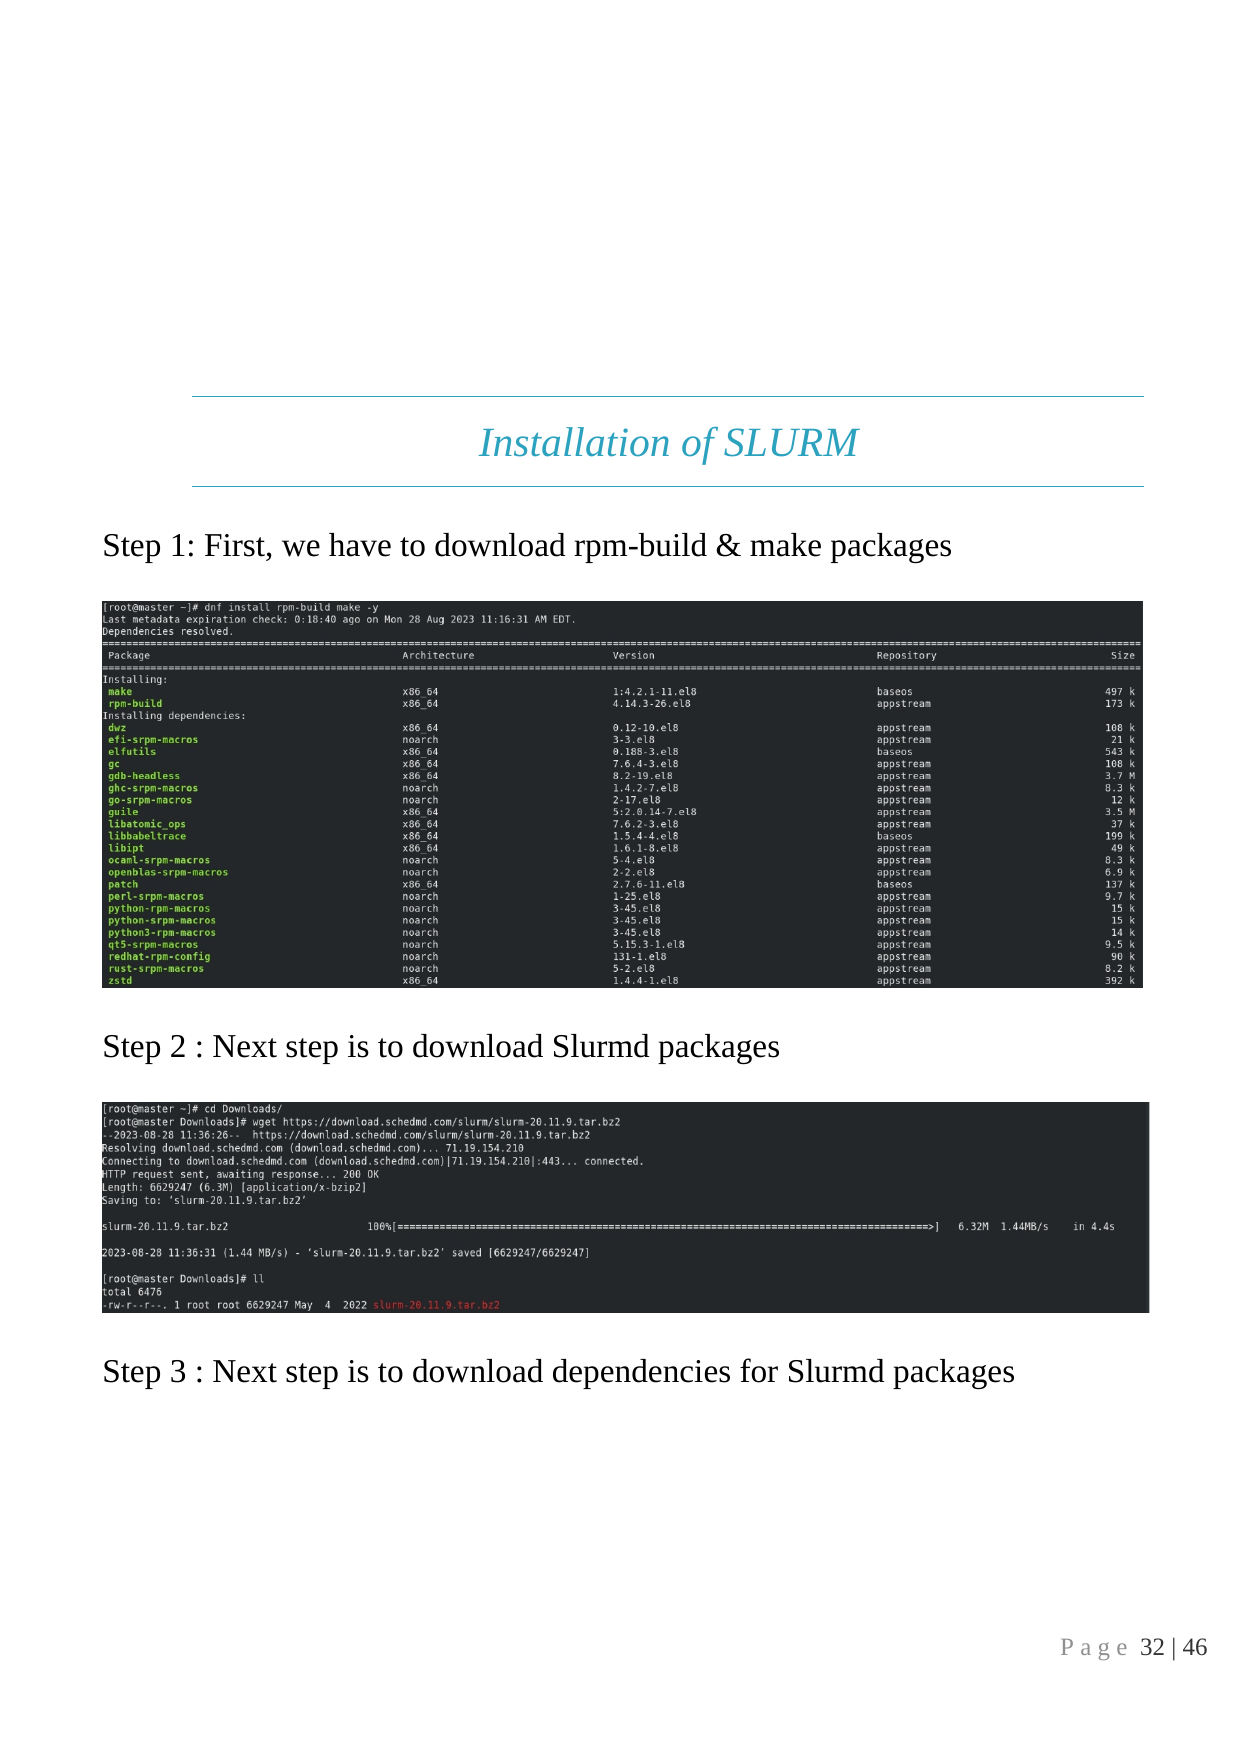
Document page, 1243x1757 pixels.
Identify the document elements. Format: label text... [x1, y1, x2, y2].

text Installation of SLURM [192, 397, 1144, 486]
text Step 2 : Next step is to download Slurmd packages [102, 1026, 1234, 1064]
picture [102, 601, 1143, 988]
picture [102, 1102, 1150, 1313]
text Step 3 : Next step is to download dependencies for Slurmd packages [102, 1351, 1234, 1389]
text Step 1: First, we have to download rpm-build & make packages [102, 525, 1234, 563]
